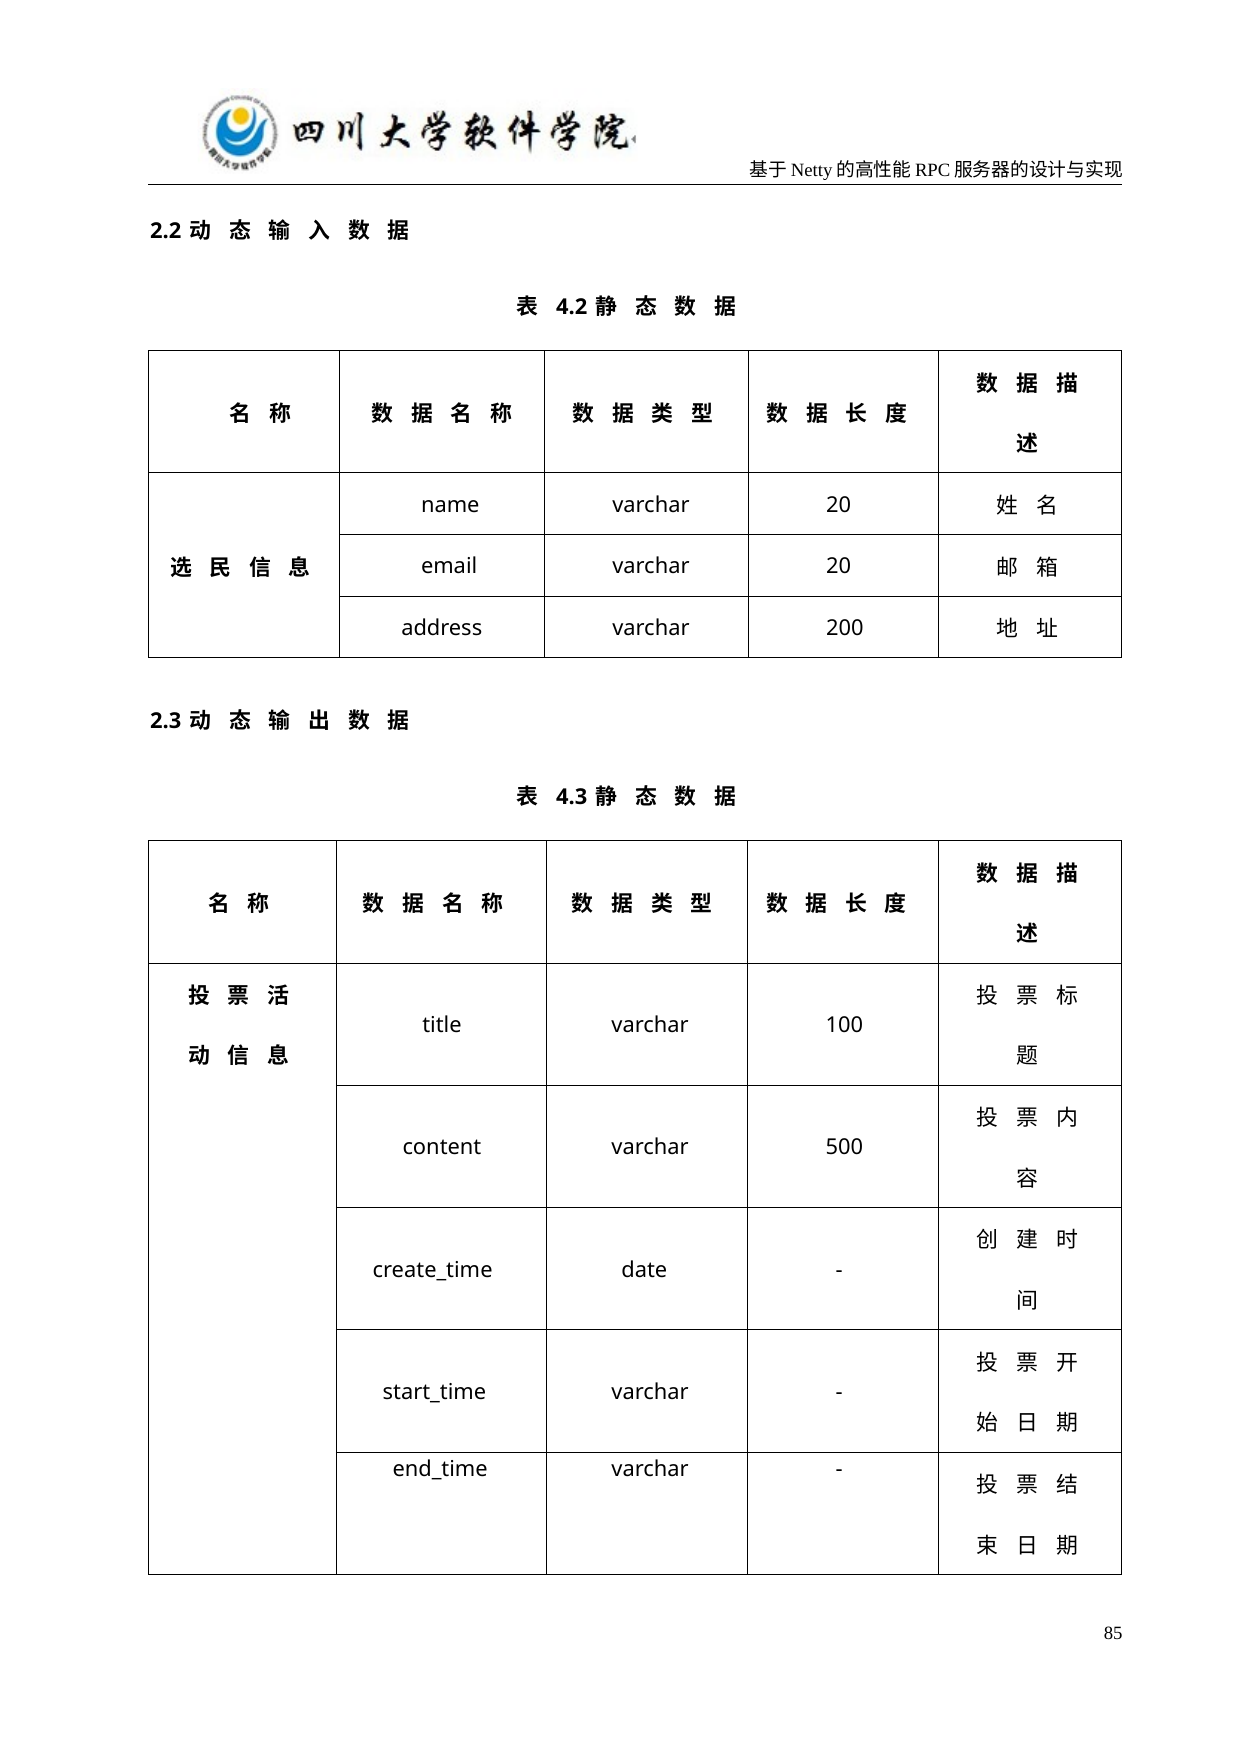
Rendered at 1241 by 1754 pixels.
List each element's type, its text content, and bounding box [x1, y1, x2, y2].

table_cell 投票活动信息 [149, 964, 336, 1574]
picture [197, 88, 639, 177]
table_cell - [748, 1453, 938, 1574]
table_header 数据描述 [939, 351, 1121, 472]
table_cell varchar [545, 597, 748, 657]
table_header 数据类型 [545, 351, 748, 472]
table_cell start_time [337, 1330, 546, 1452]
table_cell date [547, 1208, 747, 1329]
table_cell 投票标题 [939, 964, 1121, 1085]
table_cell - [748, 1208, 938, 1329]
table_header 数据名称 [337, 841, 546, 962]
table_cell varchar [545, 535, 748, 596]
table_cell title [337, 964, 546, 1085]
table_cell 投票内容 [939, 1086, 1121, 1207]
table_cell 投票开始日期 [939, 1330, 1121, 1452]
table_cell email [340, 535, 544, 596]
table_cell varchar [547, 1330, 747, 1452]
table_cell varchar [547, 964, 747, 1085]
table_cell 500 [748, 1086, 938, 1207]
table_cell 投票结束日期 [939, 1453, 1121, 1574]
table_cell varchar [547, 1086, 747, 1207]
table_cell 创建时间 [939, 1208, 1121, 1329]
table_header 数据长度 [748, 841, 938, 962]
table_header 数据长度 [749, 351, 938, 472]
table_cell 选民信息 [149, 473, 339, 657]
table_cell name [340, 473, 544, 534]
table_header 名称 [149, 351, 339, 472]
table_cell content [337, 1086, 546, 1207]
table_cell - [748, 1330, 938, 1452]
text 表4.2 静态数据 [150, 274, 1120, 335]
table_header 数据类型 [547, 841, 747, 962]
text 2.3动态输出数据 [150, 689, 1120, 749]
table_cell varchar [547, 1453, 747, 1574]
table_cell 姓名 [939, 473, 1121, 534]
table_cell 邮箱 [939, 535, 1121, 596]
table_header 名称 [149, 841, 336, 962]
table_cell 20 [749, 535, 938, 596]
table_cell varchar [545, 473, 748, 534]
text 表4.3 静态数据 [150, 764, 1120, 825]
text 2.2动态输入数据 [150, 198, 1120, 259]
table_cell 200 [749, 597, 938, 657]
table_cell 20 [749, 473, 938, 534]
table_cell 地址 [939, 597, 1121, 657]
table_header 数据名称 [340, 351, 544, 472]
table_cell address [340, 597, 544, 657]
table_header 数据描述 [939, 841, 1121, 962]
table_cell 100 [748, 964, 938, 1085]
table_cell end_time [337, 1453, 546, 1574]
table_cell create_time [337, 1208, 546, 1329]
